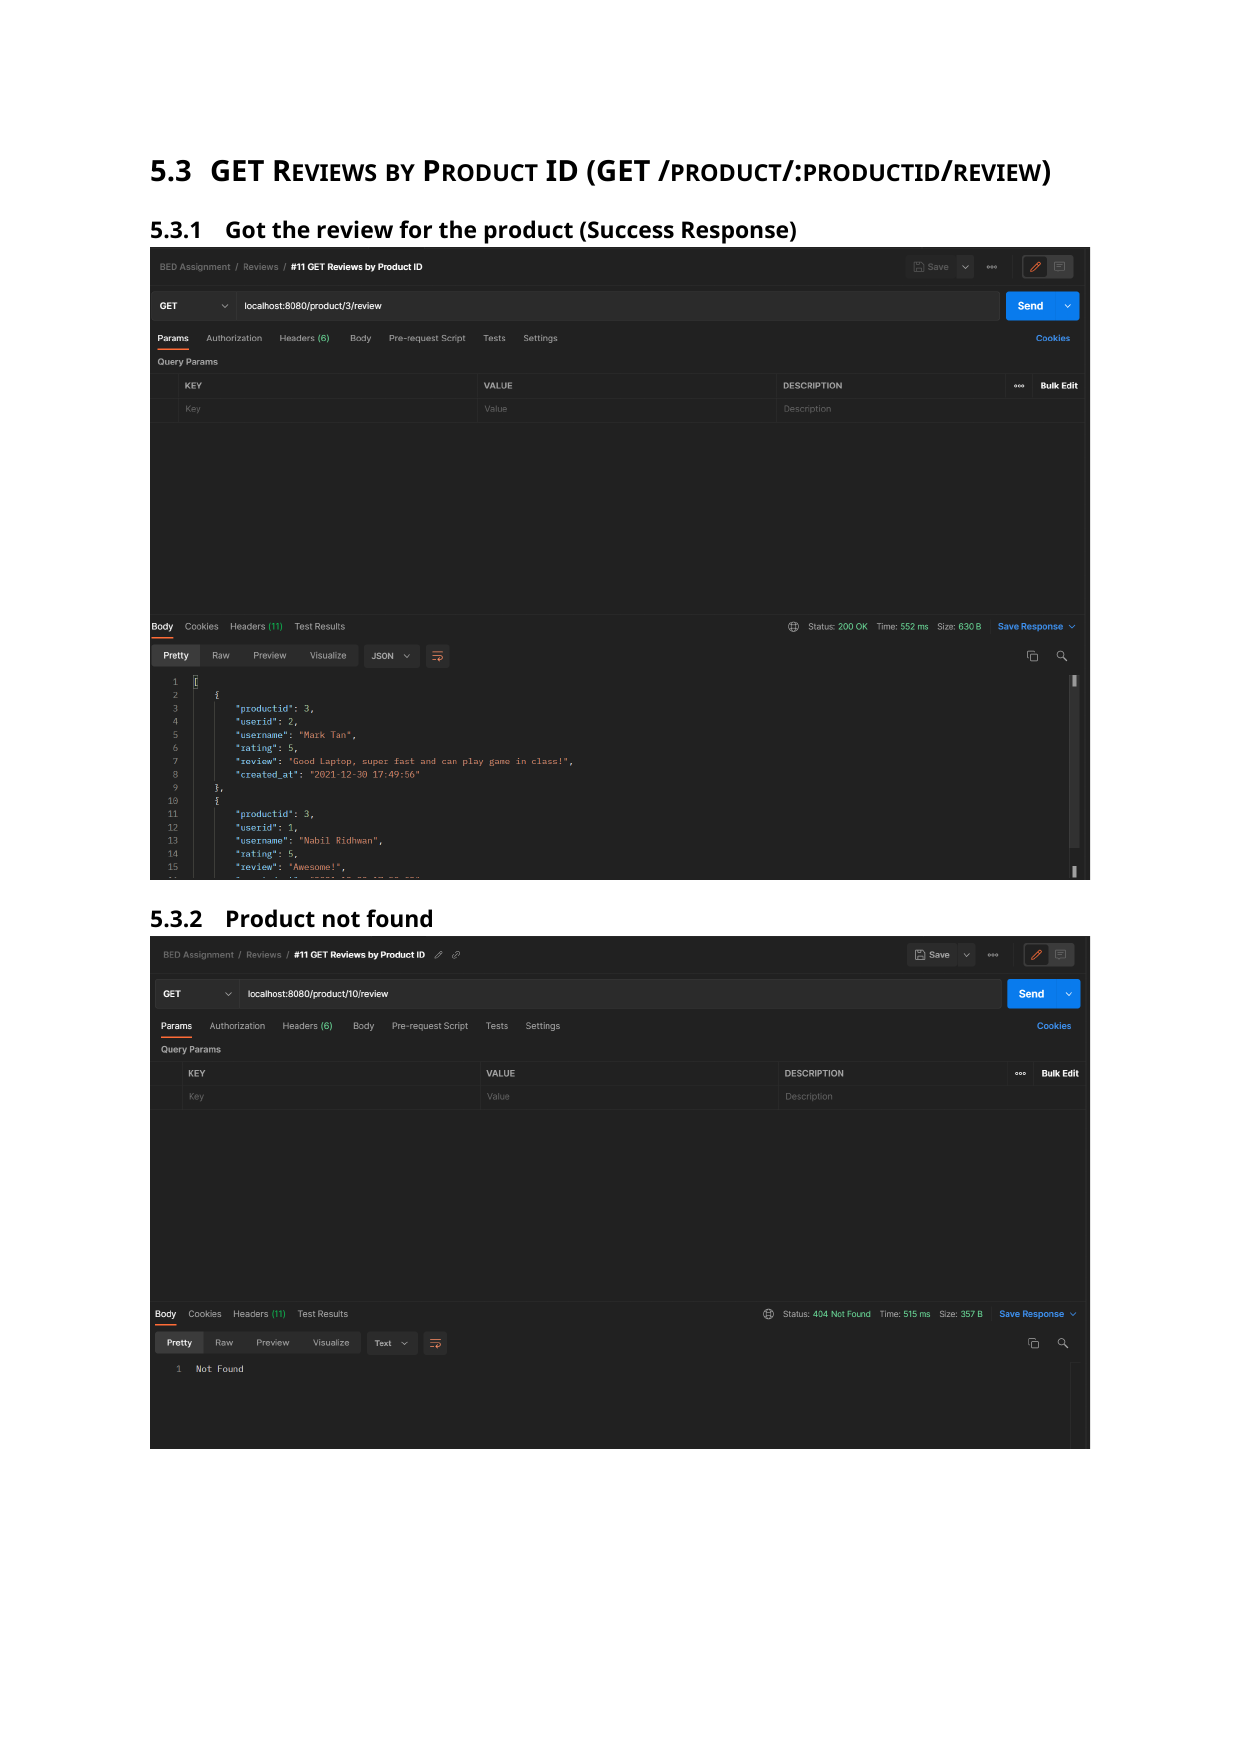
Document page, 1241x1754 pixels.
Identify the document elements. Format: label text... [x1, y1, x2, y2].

picture [150, 936, 1091, 1449]
subtitle Got the review for the product (Success Response) [150, 214, 1090, 245]
picture [150, 247, 1091, 880]
subtitle GET Reviews by Product ID (GET /product/:productid/review) [150, 150, 1090, 190]
subtitle Product not found [150, 903, 1090, 934]
